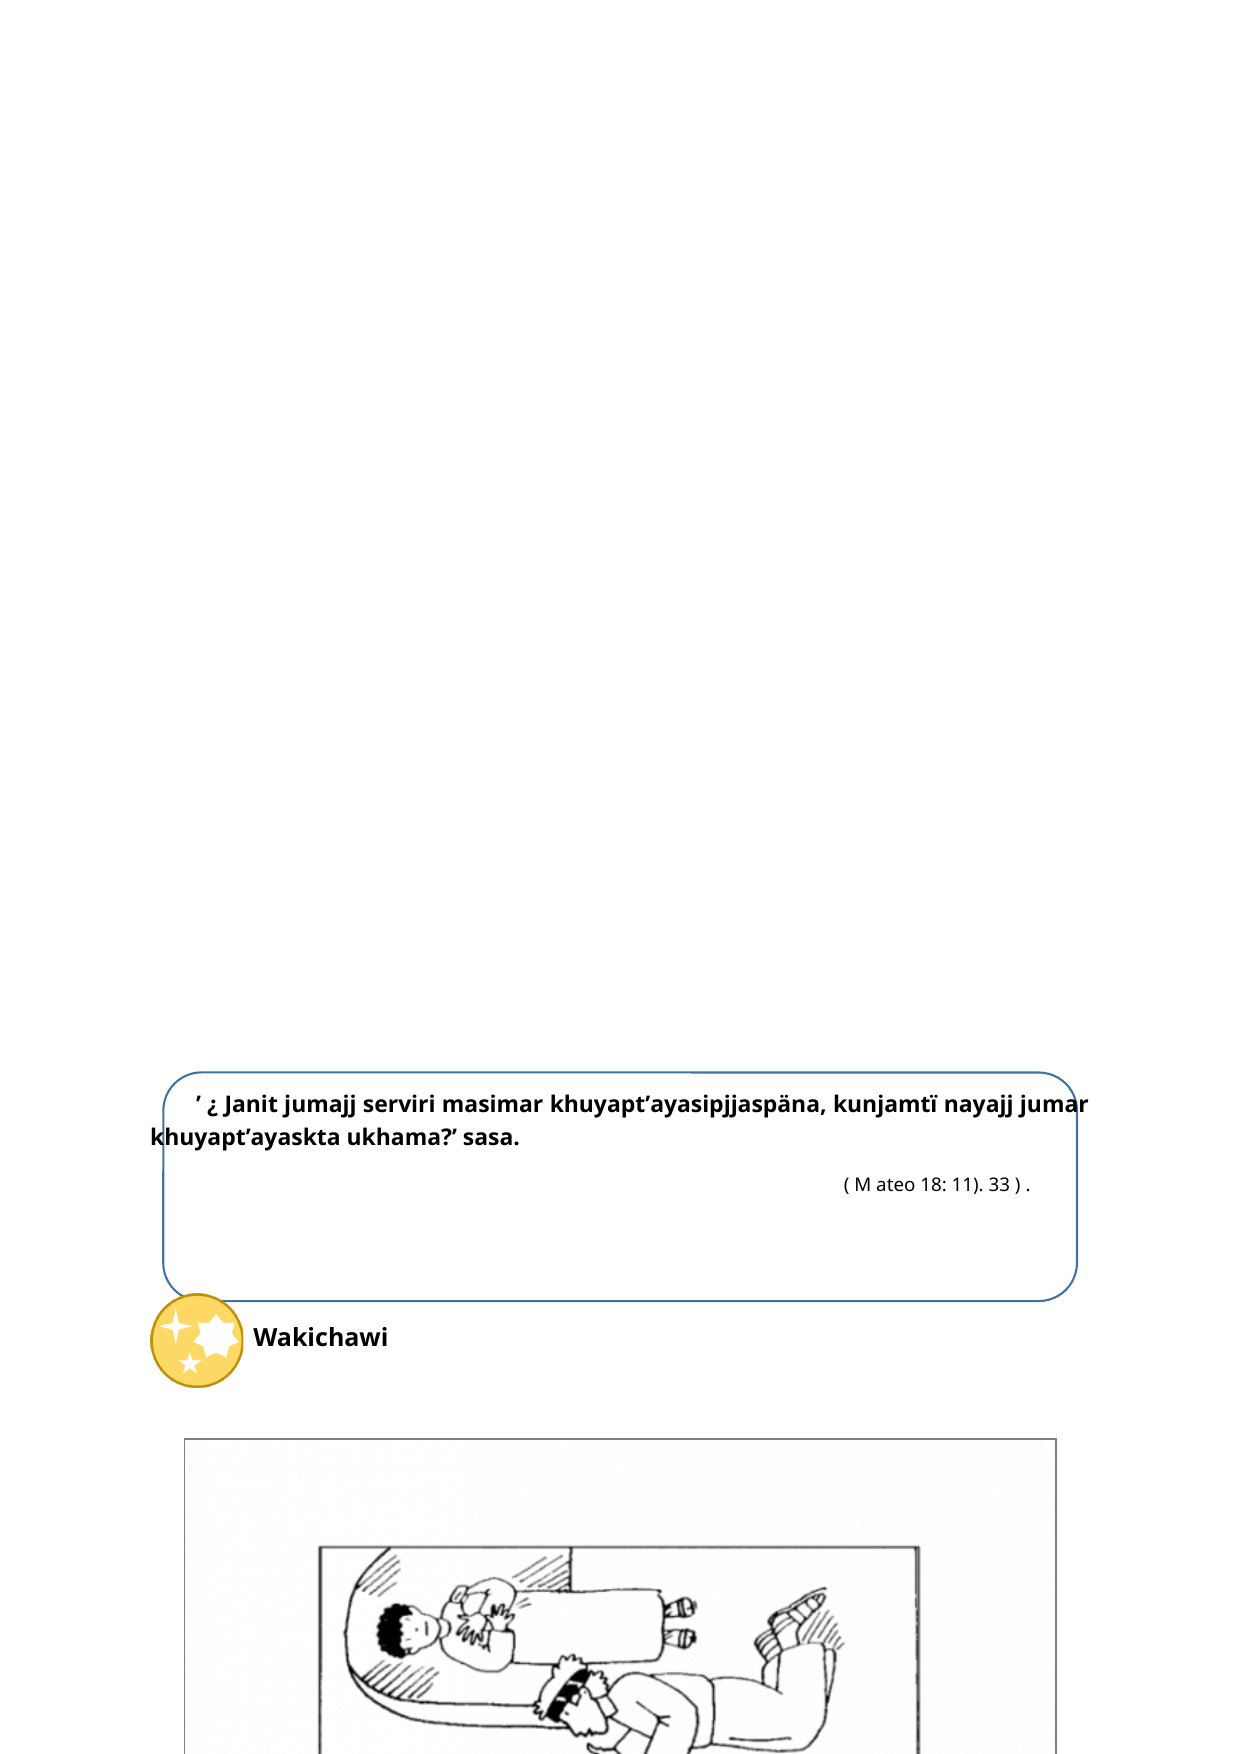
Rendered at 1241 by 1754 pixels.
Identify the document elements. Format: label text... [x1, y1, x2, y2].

text ( M ateo 18: 11). 33 ) . [150, 1172, 1090, 1197]
text ’ ¿ Janit jumajj serviri masimar khuyaptʼayasipjjaspäna, kunjamtï nayajj jumar khuyaptʼayaskta ukhama?’ sasa. [150, 1088, 1090, 1153]
text Wakichawi [244, 1320, 1090, 1354]
picture [150, 1293, 244, 1388]
picture [185, 1440, 1055, 1754]
